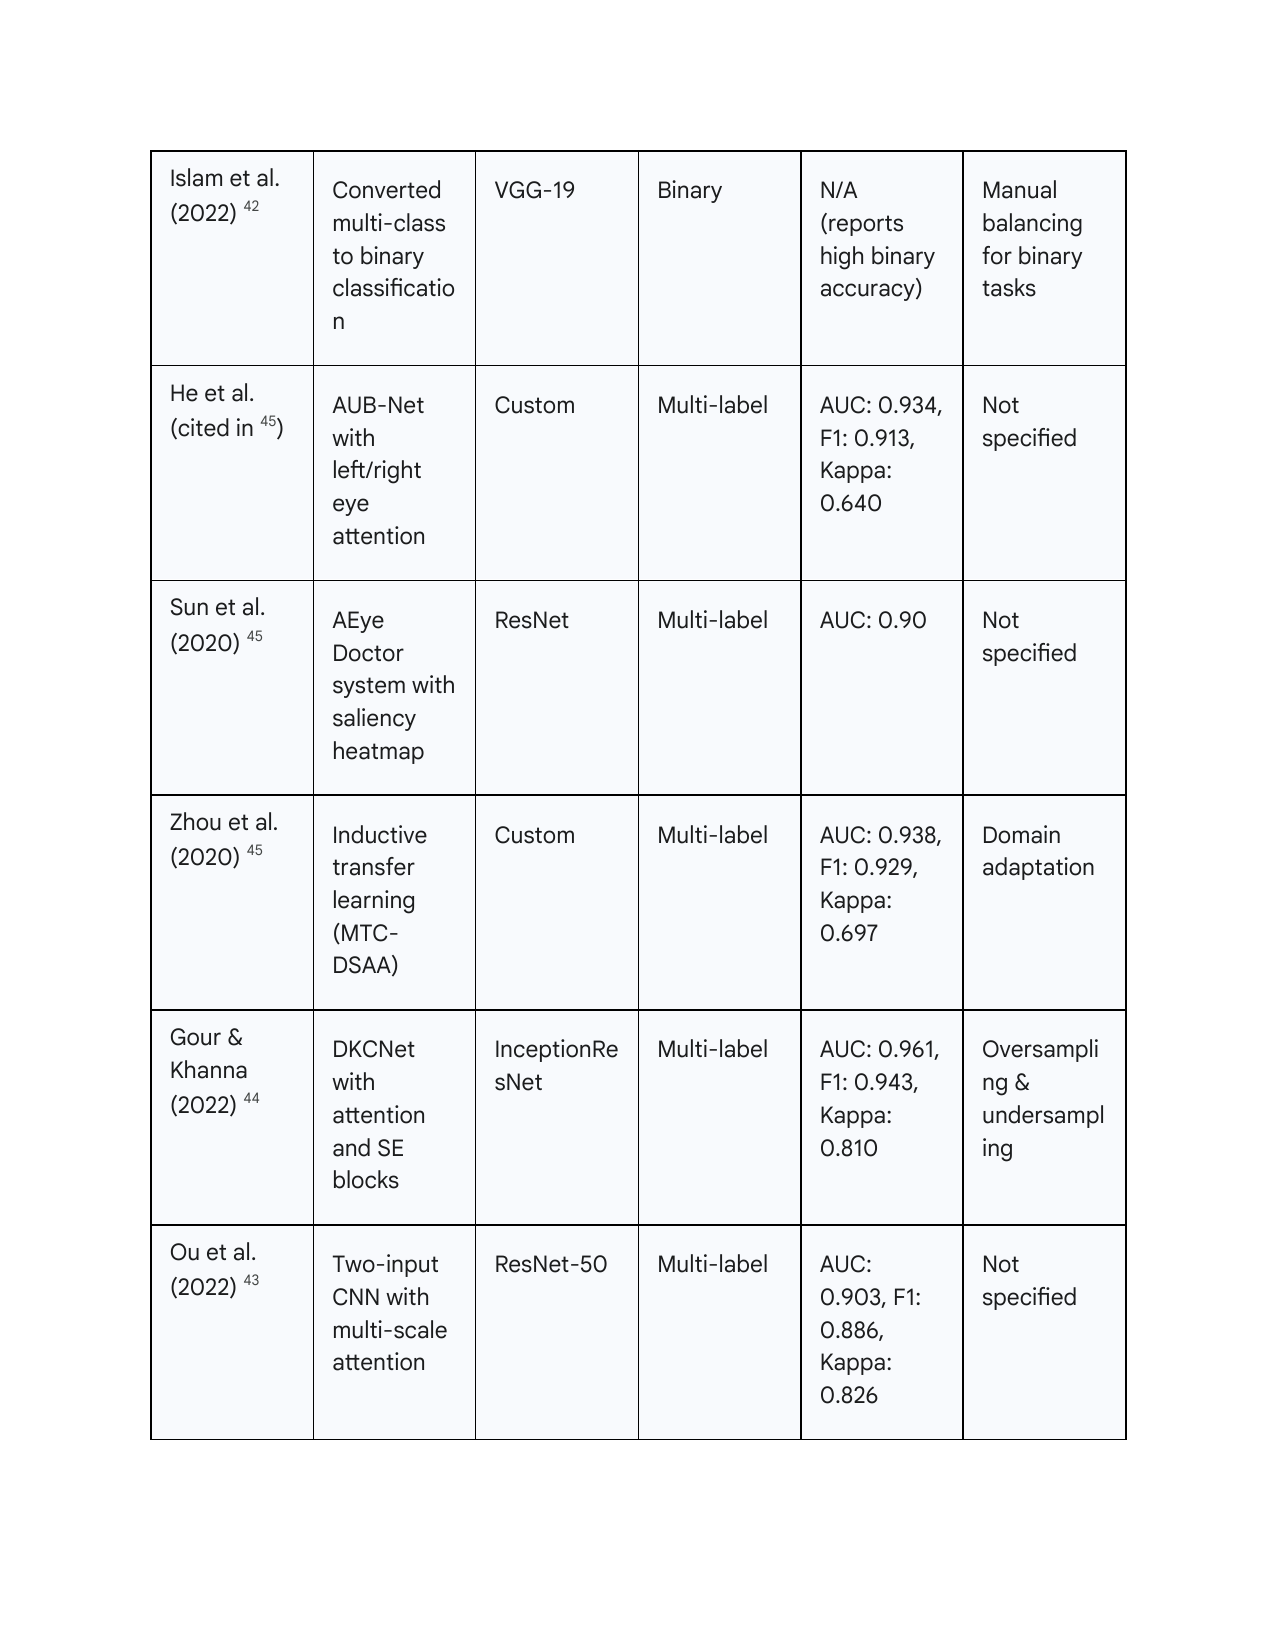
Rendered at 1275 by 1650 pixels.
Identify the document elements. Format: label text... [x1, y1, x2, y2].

table_cell Oversampling & undersampling [964, 1011, 1125, 1224]
table_cell Binary [639, 152, 800, 365]
table_cell Not specified [964, 1226, 1125, 1439]
table_cell AUC: 0.961, F1: 0.943, Kappa: 0.810 [802, 1011, 962, 1224]
table_cell AEye Doctor system with saliency heatmap [314, 581, 475, 794]
table_cell Gour & Khanna (2022) 44 [152, 1011, 313, 1224]
table_cell Converted multi-class to binary classification [314, 152, 475, 365]
table_cell Custom [476, 796, 638, 1009]
table_cell VGG-19 [476, 152, 638, 365]
table_cell Inductive transfer learning (MTC-DSAA) [314, 796, 475, 1009]
table_cell AUC: 0.90 [802, 581, 962, 794]
table_cell Ou et al. (2022) 43 [152, 1226, 313, 1439]
table_cell Multi-label [639, 1226, 800, 1439]
table_cell Multi-label [639, 581, 800, 794]
table_cell AUC: 0.934, F1: 0.913, Kappa: 0.640 [802, 366, 962, 579]
table_cell He et al. (cited in 45) [152, 366, 313, 579]
table_cell Not specified [964, 366, 1125, 579]
table_cell ResNet-50 [476, 1226, 638, 1439]
table_cell Multi-label [639, 796, 800, 1009]
table_cell Sun et al. (2020) 45 [152, 581, 313, 794]
table_cell InceptionResNet [476, 1011, 638, 1224]
table_cell Domain adaptation [964, 796, 1125, 1009]
table_cell Multi-label [639, 1011, 800, 1224]
table_cell N/A (reports high binary accuracy) [802, 152, 962, 365]
table_cell Custom [476, 366, 638, 579]
table_cell Islam et al. (2022) 42 [152, 152, 313, 365]
table_cell AUC: 0.903, F1: 0.886, Kappa: 0.826 [802, 1226, 962, 1439]
table_cell Manual balancing for binary tasks [964, 152, 1125, 365]
table_cell DKCNet with attention and SE blocks [314, 1011, 475, 1224]
table_cell Zhou et al. (2020) 45 [152, 796, 313, 1009]
table_cell AUB-Net with left/right eye attention [314, 366, 475, 579]
table_cell Two-input CNN with multi-scale attention [314, 1226, 475, 1439]
table_cell Not specified [964, 581, 1125, 794]
table_cell ResNet [476, 581, 638, 794]
table_cell AUC: 0.938, F1: 0.929, Kappa: 0.697 [802, 796, 962, 1009]
table_cell Multi-label [639, 366, 800, 579]
